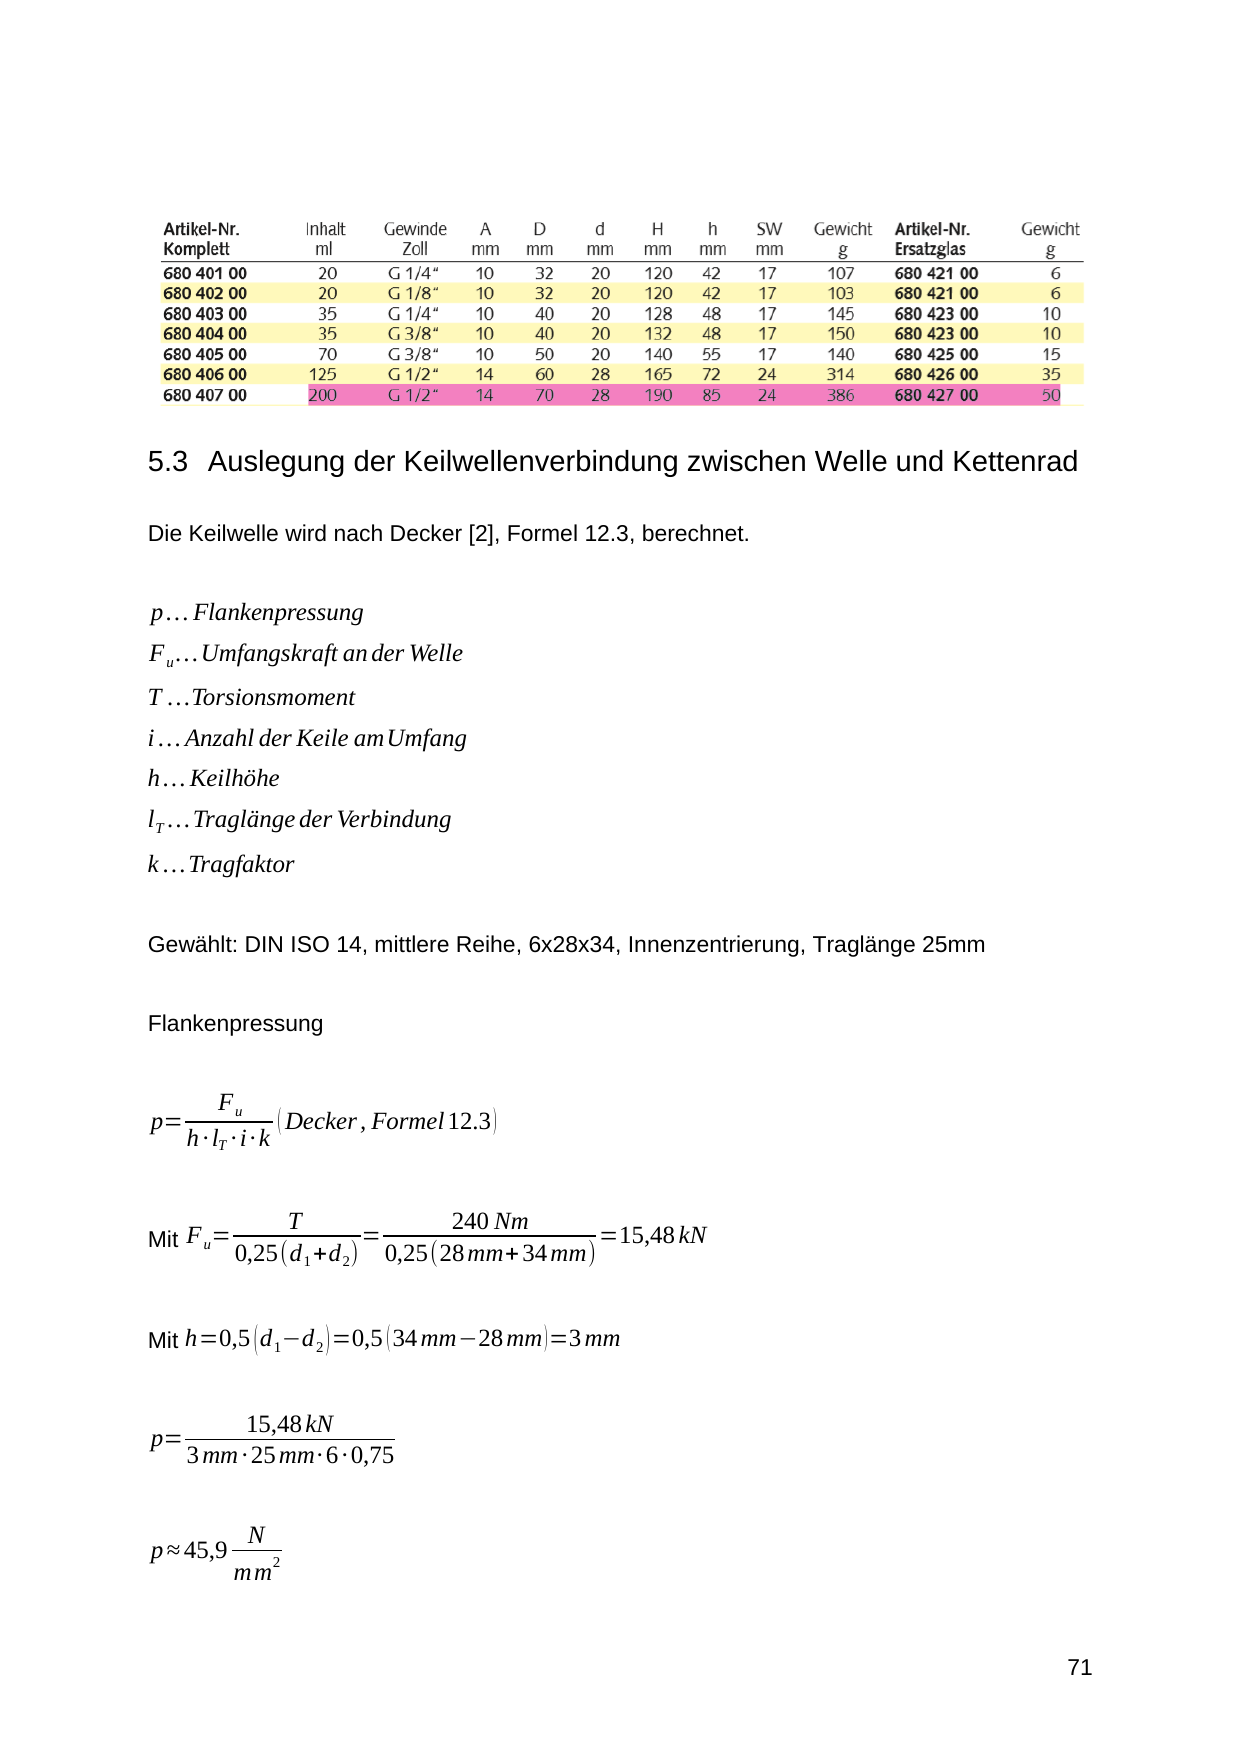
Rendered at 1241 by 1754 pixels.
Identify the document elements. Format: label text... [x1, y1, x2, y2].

text Mit [148, 1207, 1092, 1271]
text Die Keilwelle wird nach Decker [2], Formel 12.3, berechnet. [148, 519, 1092, 546]
picture [147, 206, 1093, 406]
text Flankenpressung [148, 1009, 1092, 1036]
subtitle Auslegung der Keilwellenverbindung zwischen Welle und Kettenrad [148, 444, 1092, 478]
text Mit [148, 1323, 1092, 1358]
text Gewählt: DIN ISO 14, mittlere Reihe, 6x28x34, Innenzentrierung, Traglänge 25mm [148, 931, 1092, 957]
